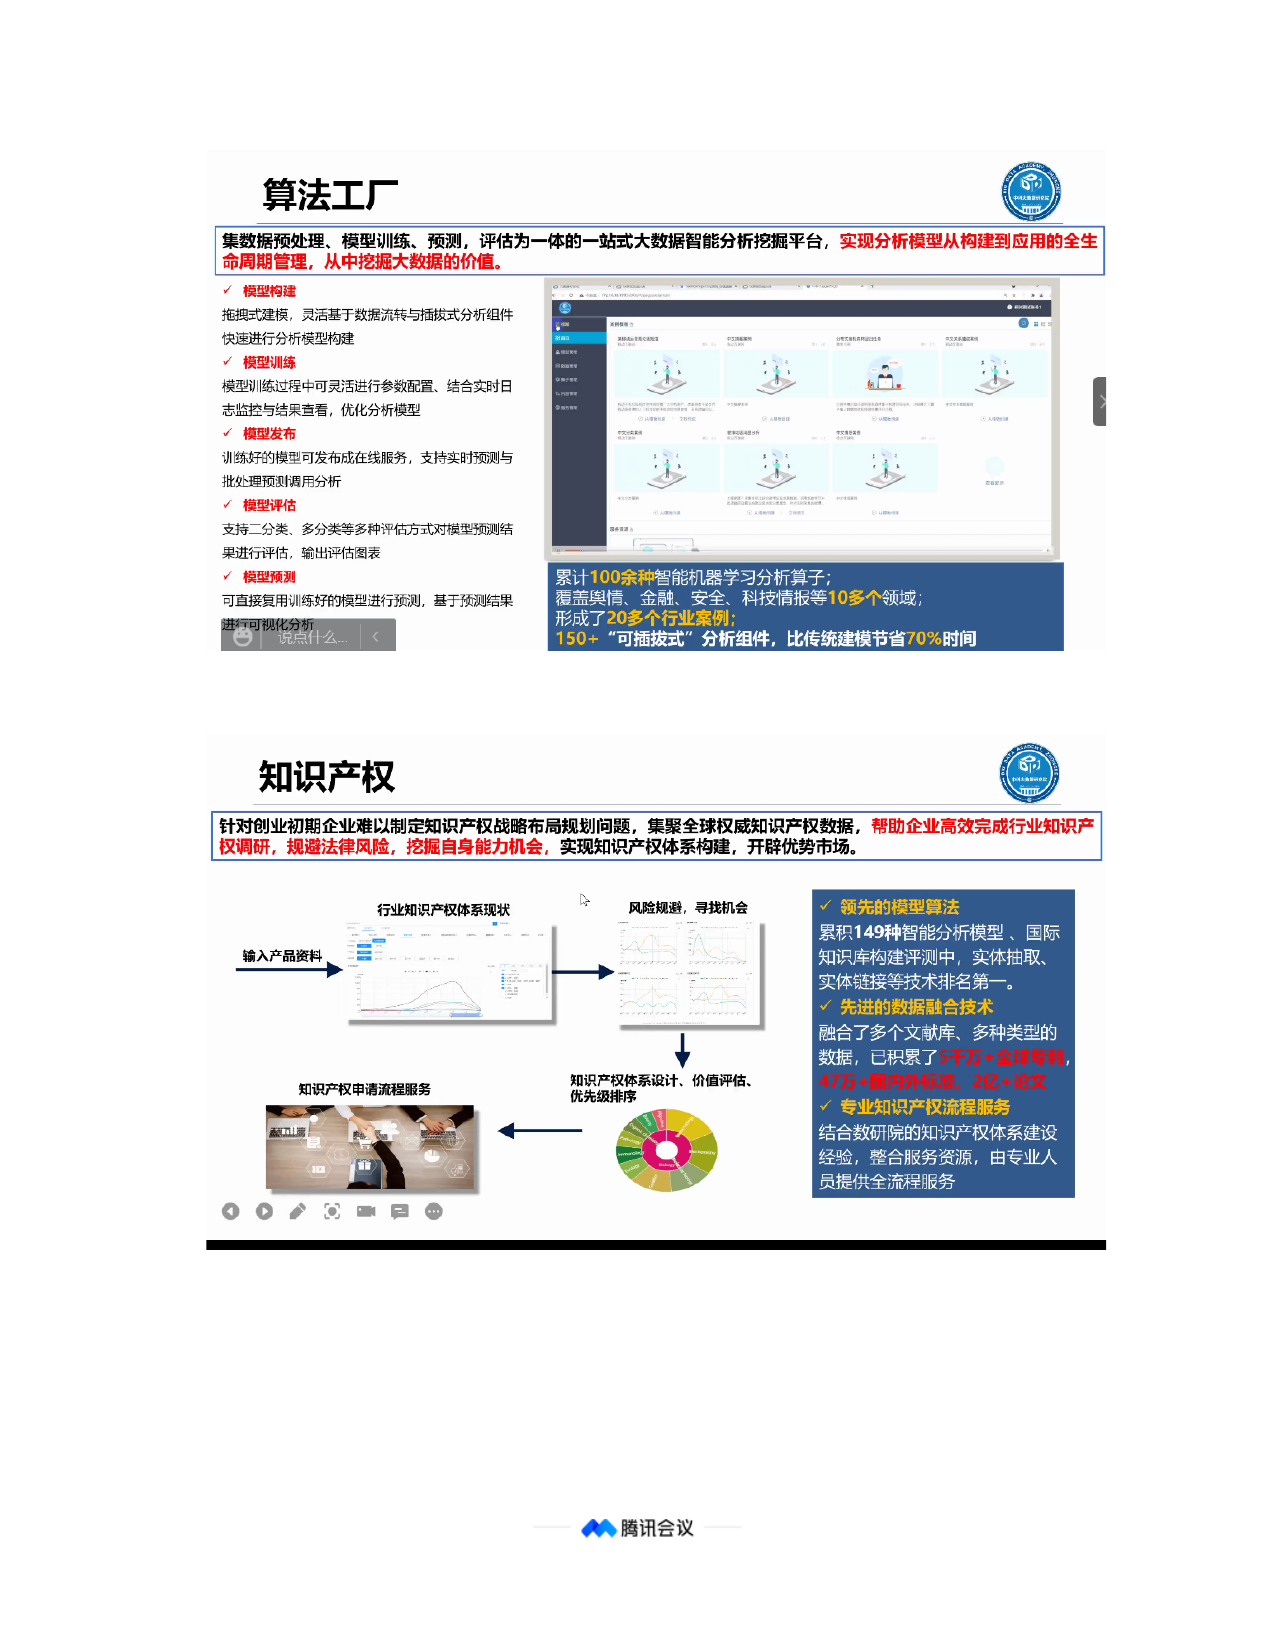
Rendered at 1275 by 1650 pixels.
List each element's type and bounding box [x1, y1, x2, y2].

picture [206, 150, 1107, 651]
picture [533, 1519, 742, 1538]
picture [206, 733, 1107, 1250]
